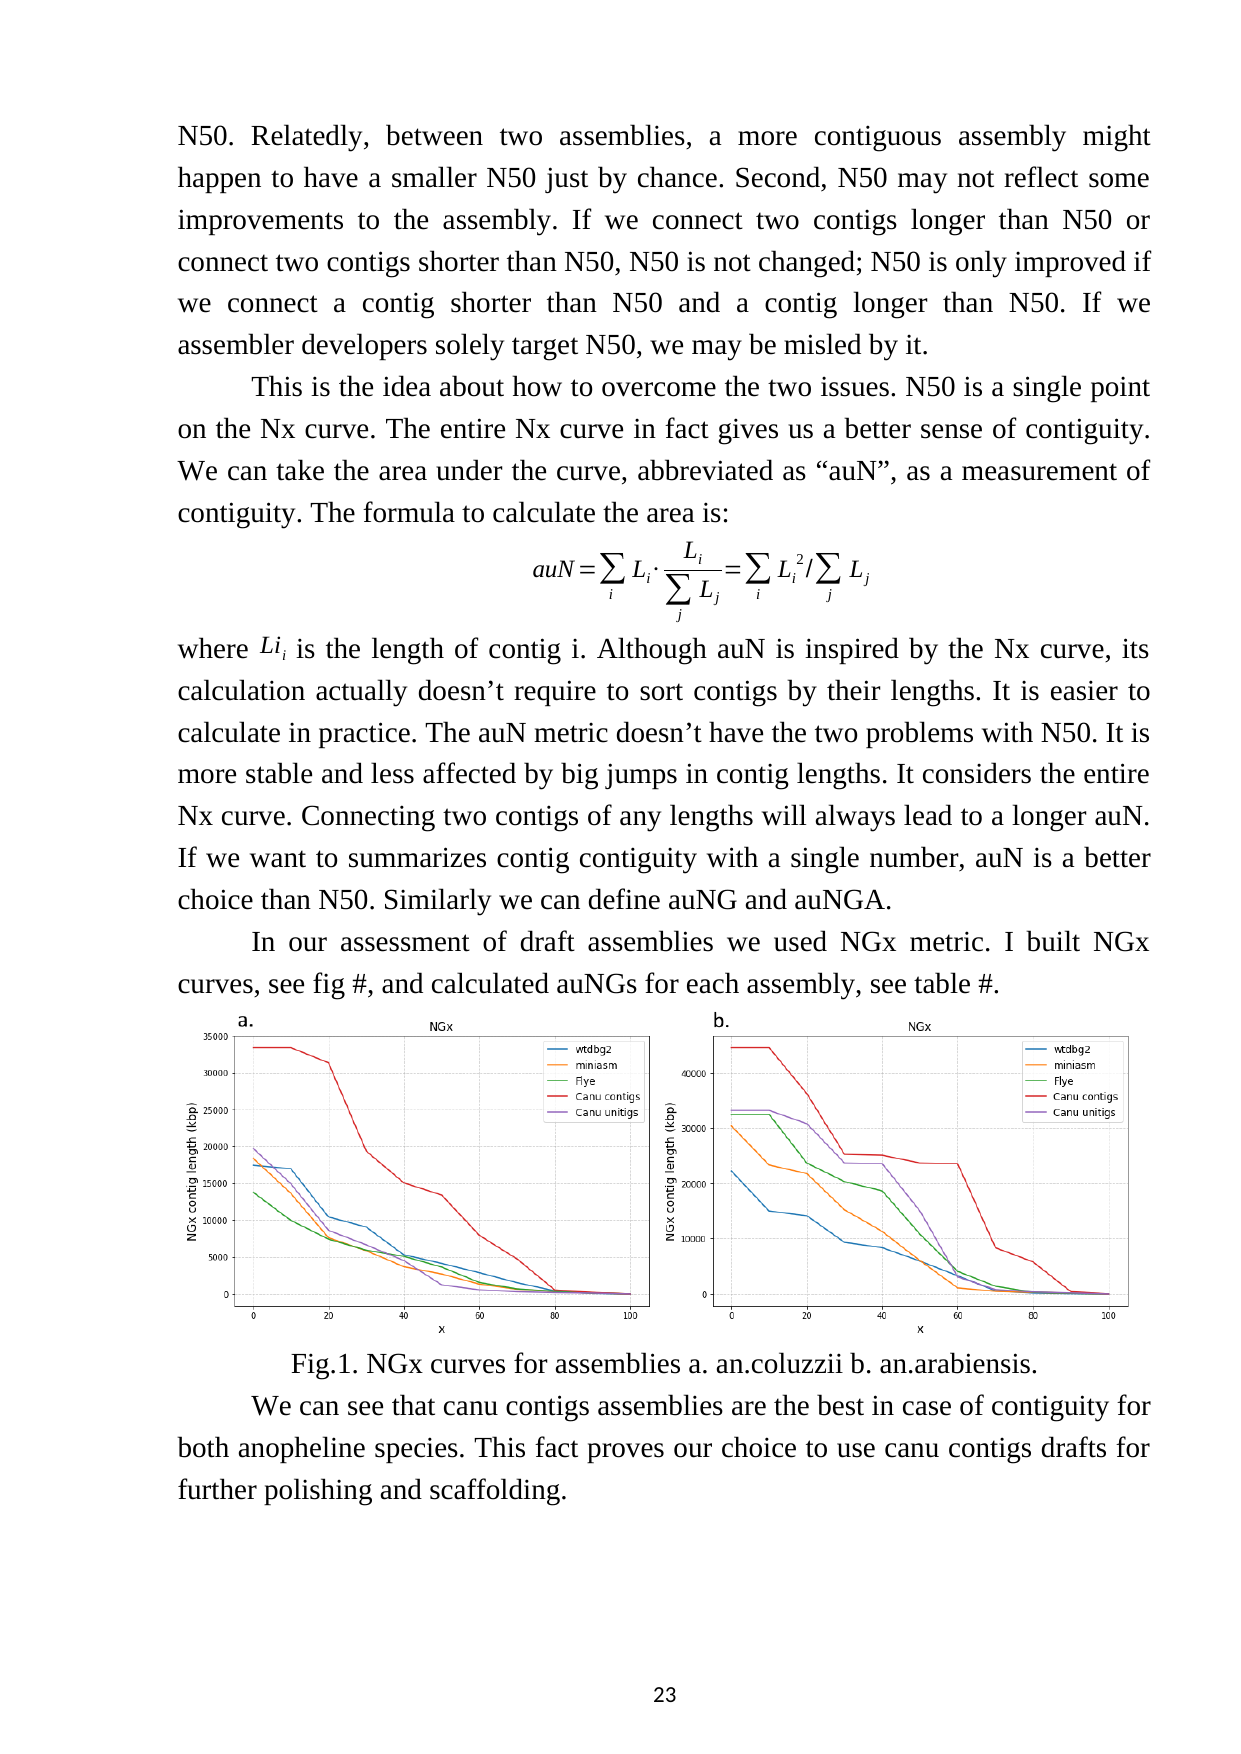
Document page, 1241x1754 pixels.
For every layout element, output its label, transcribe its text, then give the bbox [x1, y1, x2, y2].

text where is the length of contig i. Although auN is inspired by the Nx curve, its calculation actually doesn’t require to sort contigs by their lengths. It is easier to calculate in practice. The auN metric doesn’t have the two problems with N50. It is more stable and less affected by big jumps in contig lengths. It considers the entire Nx curve. Connecting two contigs of any lengths will always lead to a longer auN. If we want to summarizes contig contiguity with a single number, auN is a better choice than N50. Similarly we can define auNG and auNGA. [177, 631, 1152, 916]
picture [177, 1007, 1152, 1339]
text This is the idea about how to overcome the two issues. N50 is a single point on the Nx curve. The entire Nx curve in fact gives us a better sense of contiguity. We can take the area under the curve, abbreviated as “auN”, as a measurement of contiguity. The formula to calculate the area is: [177, 369, 1152, 528]
text We can see that canu contigs assemblies are the best in case of contiguity for both anopheline species. This fact proves our choice to use canu contigs drafts for further polishing and scaffolding. [177, 1388, 1152, 1506]
text In our assessment of draft assemblies we used NGx metric. I built NGx curves, see fig #, and calculated auNGs for each assembly, see table #. [177, 924, 1152, 999]
text NGx curves for assemblies a. an.coluzzii b. an.arabiensis. [177, 1346, 1152, 1380]
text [177, 118, 1152, 361]
